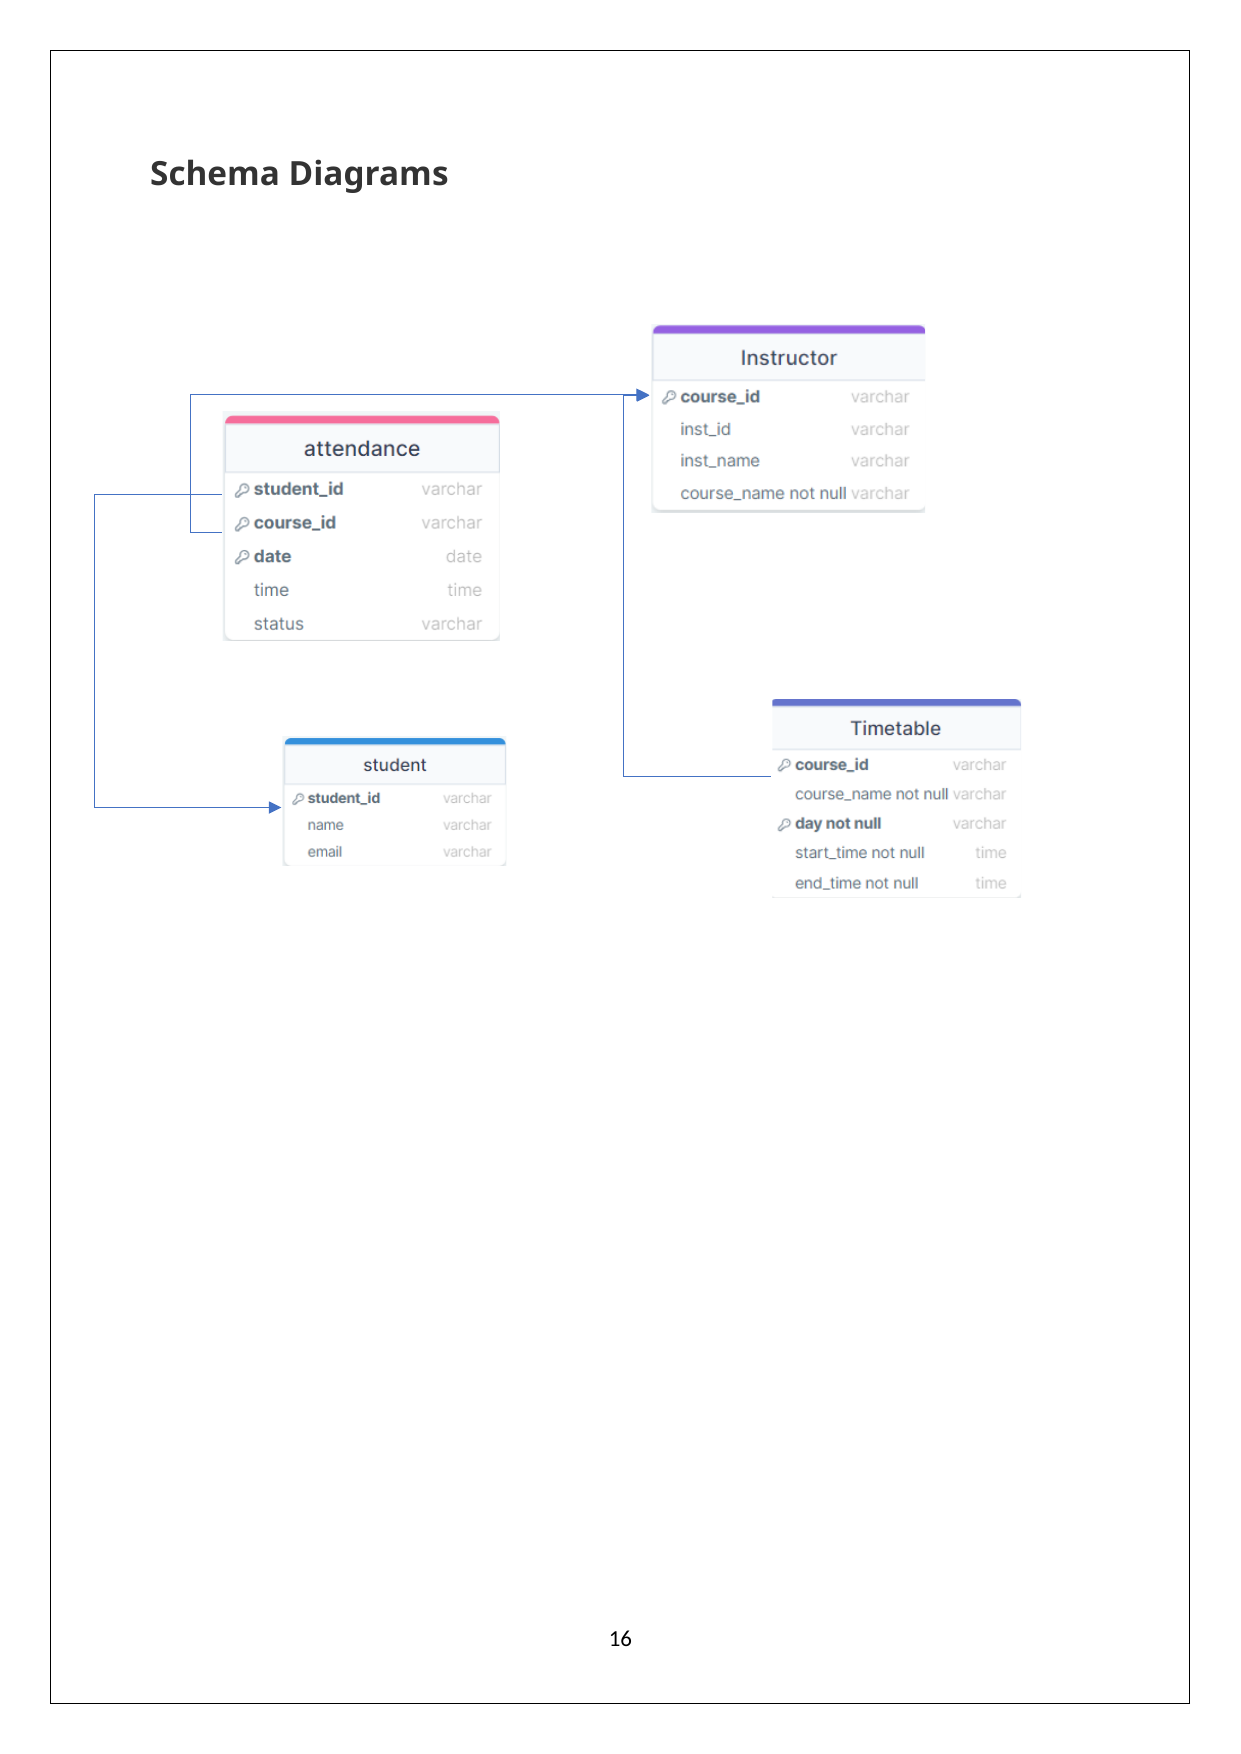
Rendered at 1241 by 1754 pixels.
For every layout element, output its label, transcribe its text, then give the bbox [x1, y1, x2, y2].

picture [771, 699, 1022, 897]
picture [650, 324, 925, 512]
text Schema Diagrams [150, 150, 1090, 195]
picture [221, 411, 499, 639]
picture [281, 736, 506, 865]
